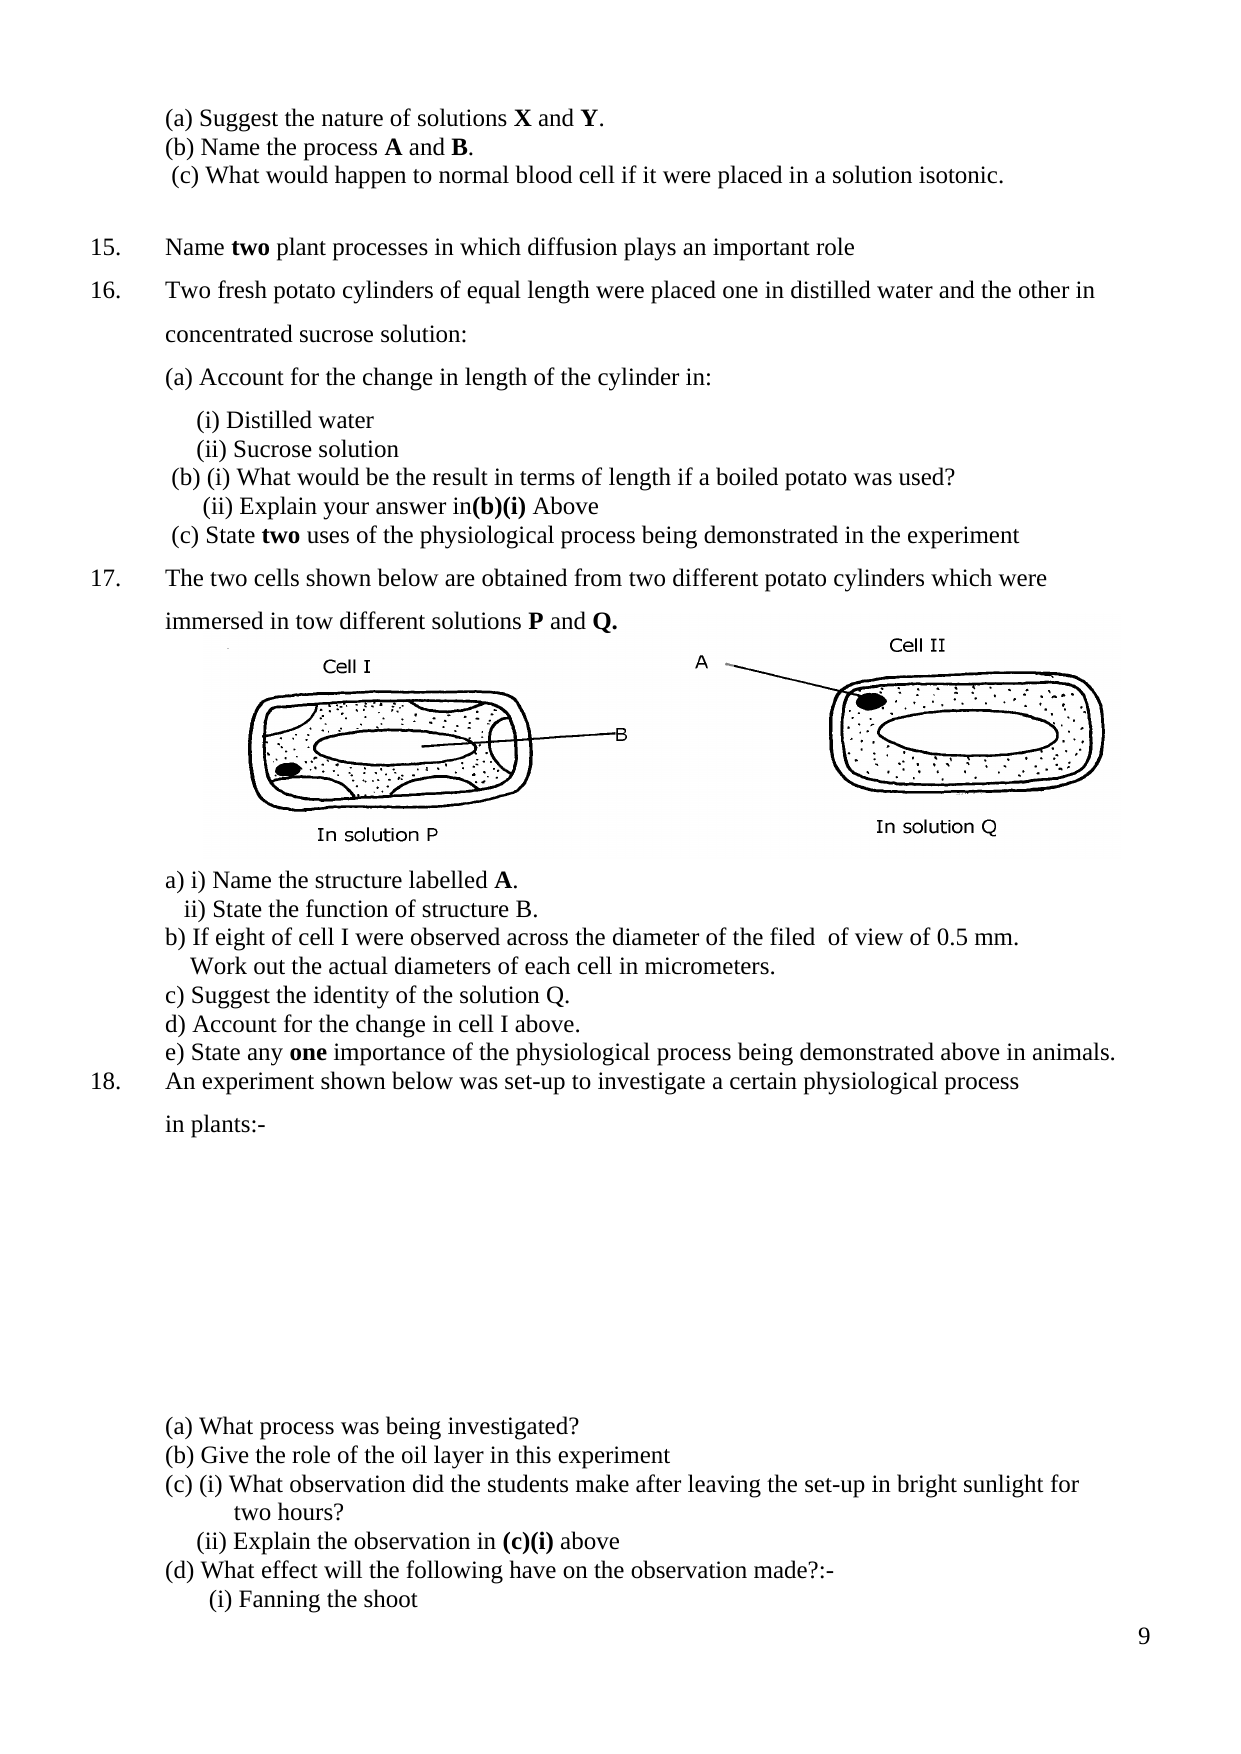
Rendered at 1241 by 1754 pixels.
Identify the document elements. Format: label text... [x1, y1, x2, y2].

text in plants:- [90, 1109, 1150, 1181]
text 17. The two cells shown below are obtained from two different potato cylinders which were [90, 563, 1150, 592]
text immersed in tow different solutions P and Q. [90, 606, 1150, 635]
text (ii) Explain the observation in (c)(i) above [90, 1526, 1150, 1555]
text (ii) Sucrose solution [127, 434, 1150, 462]
text (d) What effect will the following have on the observation made?:- [90, 1555, 1150, 1584]
text 16. Two fresh potato cylinders of equal length were placed one in distilled water and the other in [90, 276, 1150, 304]
text (c) State two uses of the physiological process being demonstrated in the experiment [90, 520, 1150, 549]
text c) Suggest the identity of the solution Q. [90, 980, 1150, 1009]
text (c) (i) What observation did the students make after leaving the set-up in bright sunlight for [90, 1469, 1150, 1497]
text d) Account for the change in cell I above. [90, 1009, 1150, 1037]
text a) i) Name the structure labelled A. [90, 865, 1150, 894]
text two hours? [90, 1497, 1150, 1526]
text Work out the actual diameters of each cell in micrometers. [90, 951, 1150, 980]
text (b) Name the process A and B. [90, 132, 1150, 161]
text (i) Distilled water [127, 405, 1150, 434]
text (ii) Explain your answer in(b)(i) Above [90, 491, 1150, 520]
text (b) Give the role of the oil layer in this experiment [90, 1440, 1150, 1469]
text e) State any one importance of the physiological process being demonstrated above in animals. [90, 1037, 1150, 1066]
text 18. An experiment shown below was set-up to investigate a certain physiological process [90, 1066, 1150, 1095]
text b) If eight of cell I were observed across the diameter of the filed of view of 0.5 mm. [90, 922, 1150, 951]
text (a) What process was being investigated? [90, 1411, 1150, 1440]
text (a) Account for the change in length of the cylinder in: [90, 362, 1150, 391]
text (a) Suggest the nature of solutions X and Y. [90, 103, 1150, 132]
text 15. Name two plant processes in which diffusion plays an important role [90, 232, 1150, 261]
text (b) (i) What would be the result in terms of length if a boiled potato was used? [90, 462, 1150, 491]
text (i) Fanning the shoot [90, 1584, 1150, 1612]
text ii) State the function of structure B. [90, 894, 1150, 922]
text (c) What would happen to normal blood cell if it were placed in a solution isotonic. [90, 161, 1150, 189]
text concentrated sucrose solution: [90, 319, 1150, 347]
